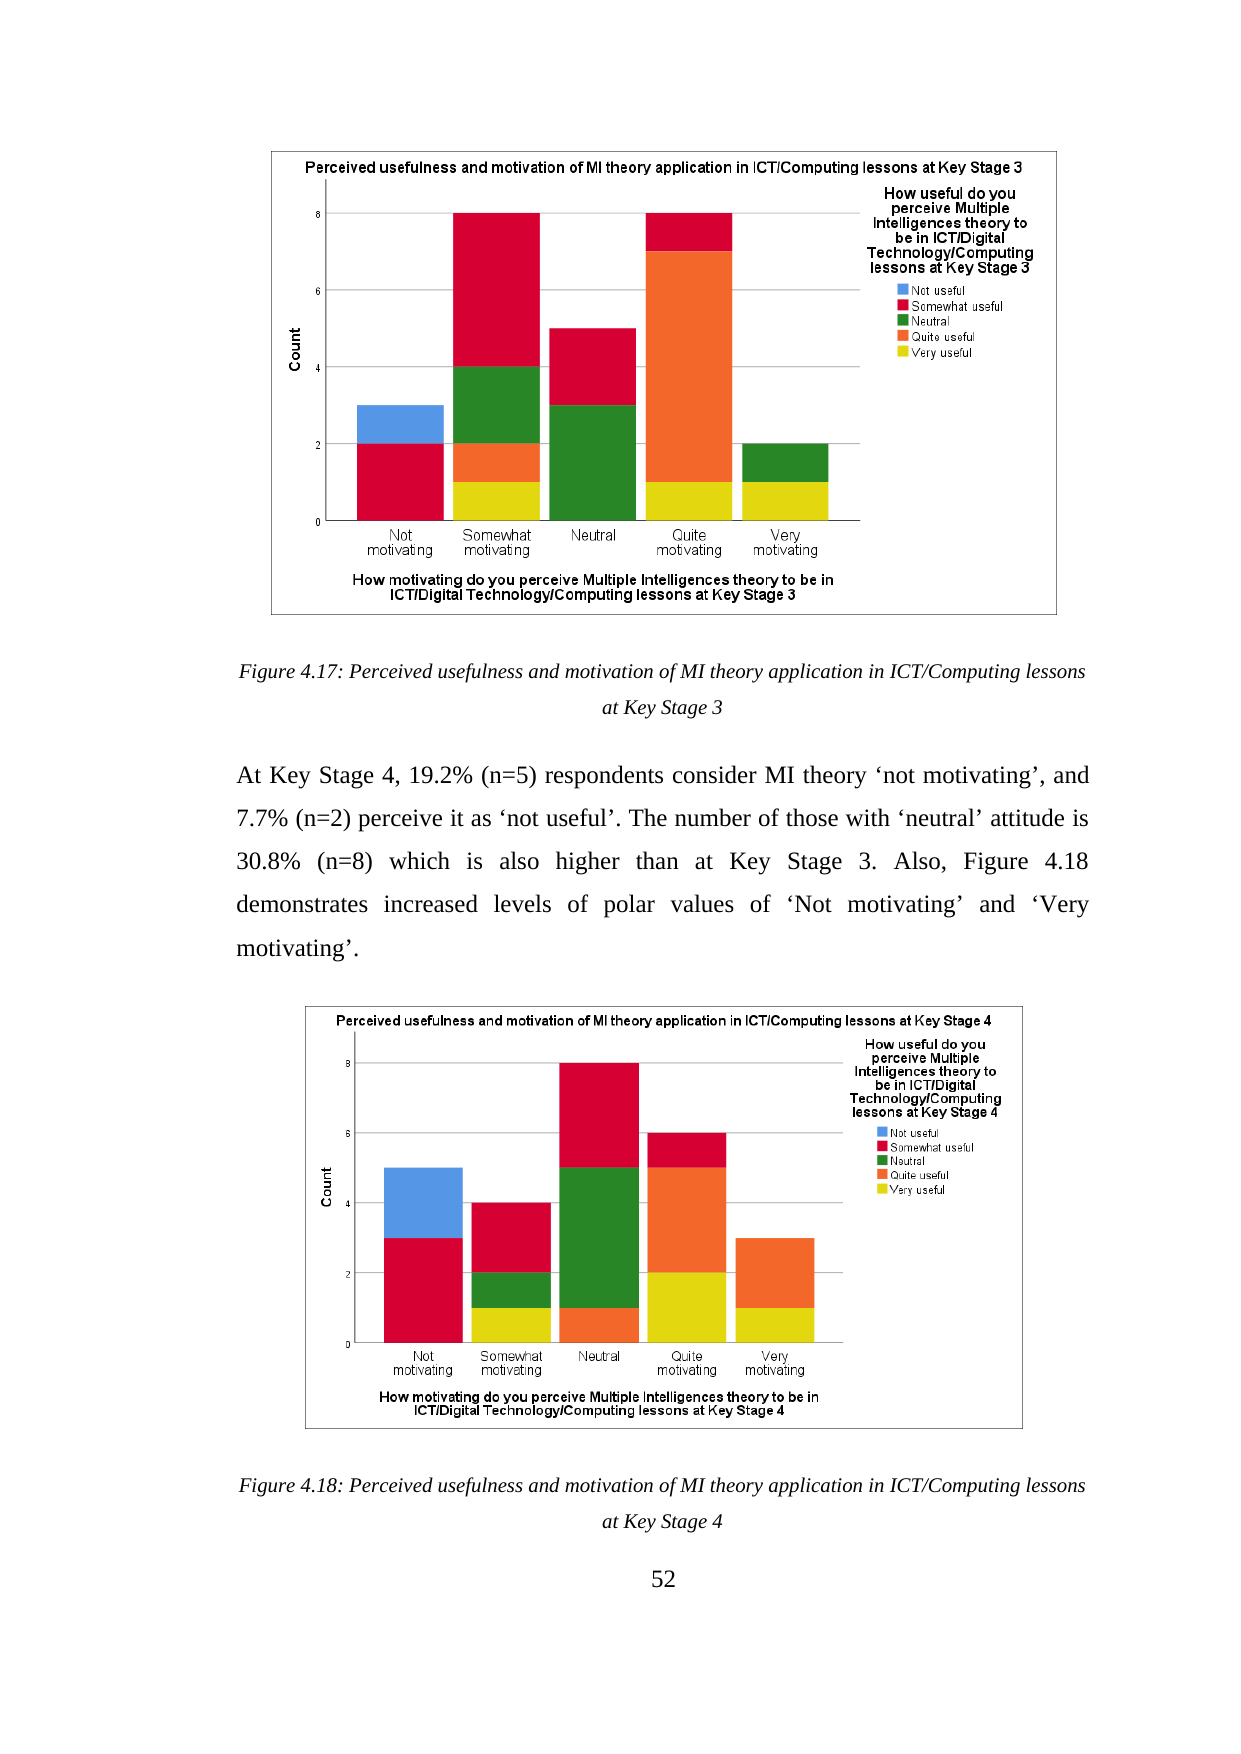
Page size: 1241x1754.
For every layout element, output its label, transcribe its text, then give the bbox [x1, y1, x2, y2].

text At Key Stage 4, 19.2% (n=5) respondents consider MI theory ‘not motivating’, and 7.7% (n=2) perceive it as ‘not useful’. The number of those with ‘neutral’ attitude is 30.8% (n=8) which is also higher than at Key Stage 3. Also, Figure 4.18 demonstrates increased levels of polar values of ‘Not motivating’ and ‘Very motivating’. [236, 760, 1090, 961]
picture [269, 150, 1058, 616]
picture [303, 1005, 1024, 1430]
